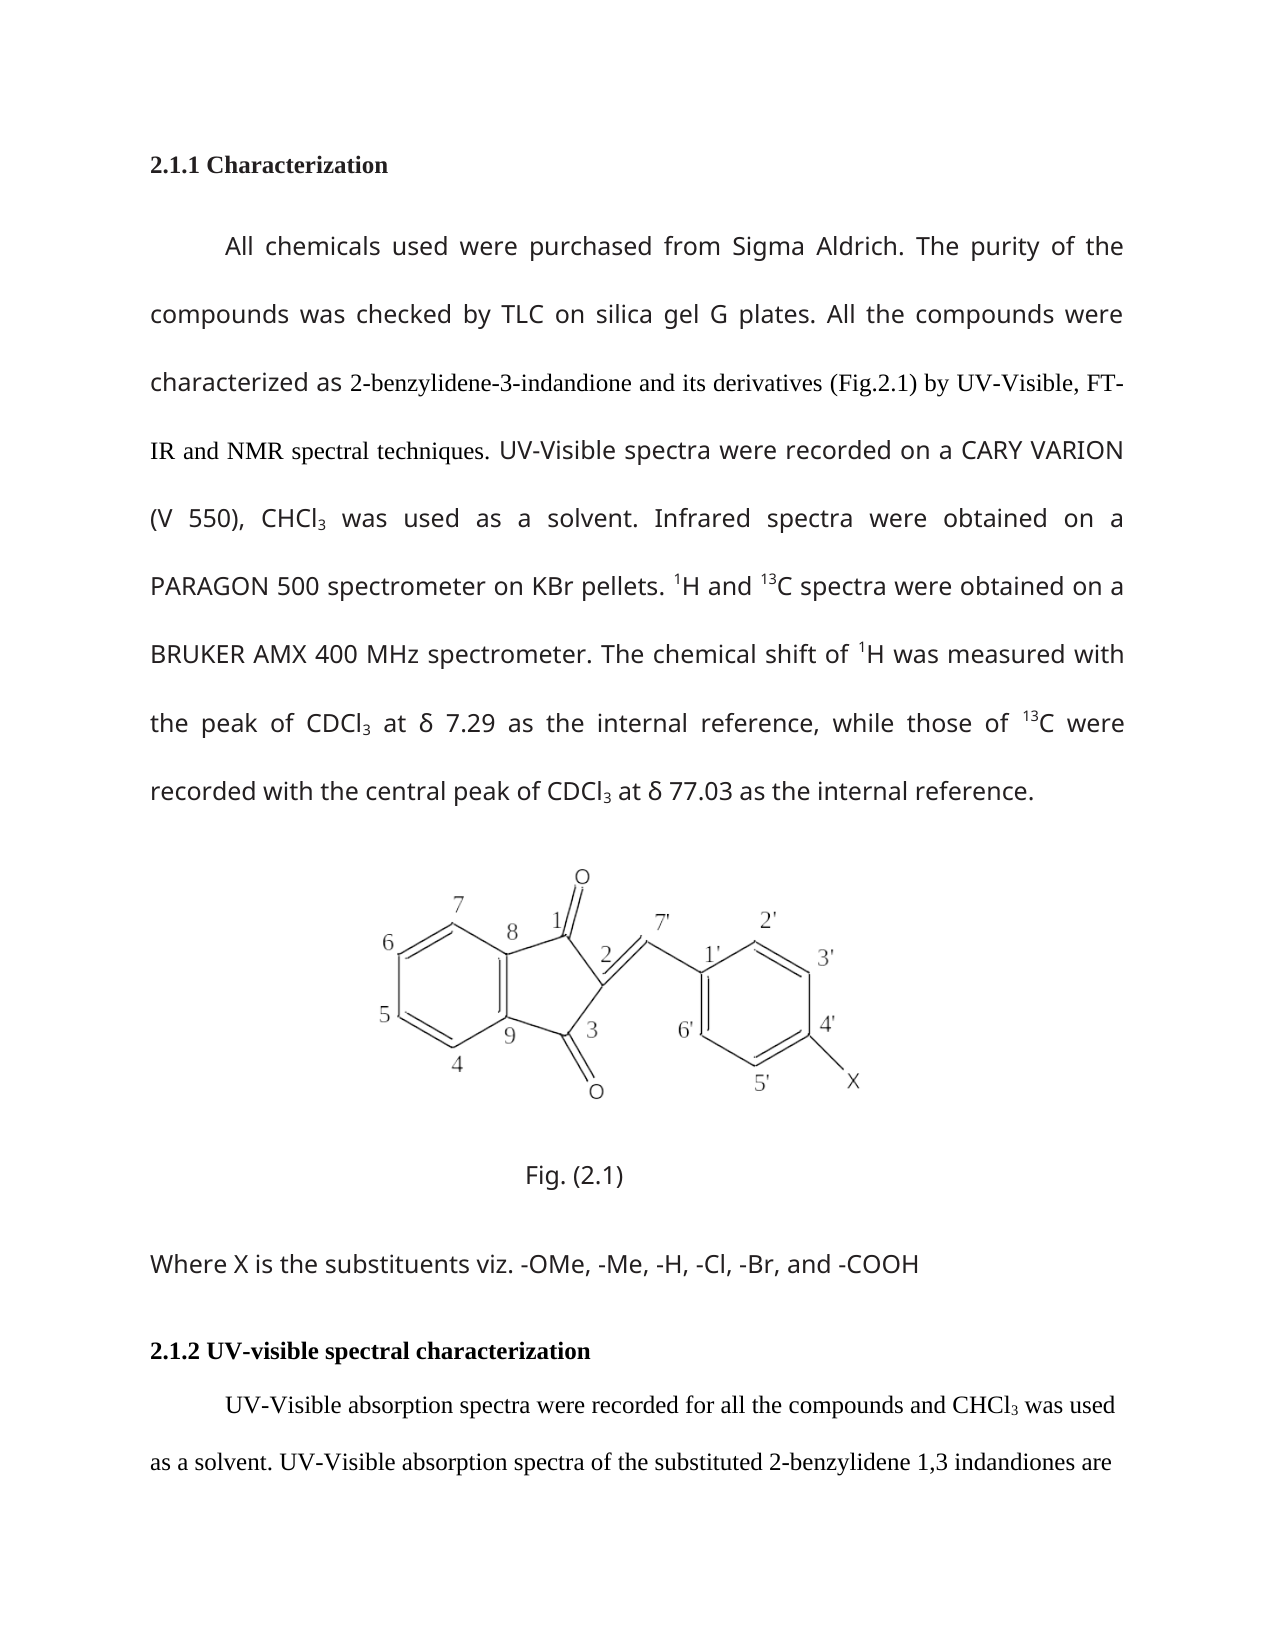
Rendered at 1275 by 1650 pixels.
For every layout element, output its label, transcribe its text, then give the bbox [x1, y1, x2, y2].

text 2.1.2 UV-visible spectral characterization [150, 1336, 1125, 1364]
text All chemicals used were purchased from Sigma Aldrich. The purity of the compounds was checked by TLC on silica gel G plates. All the compounds were characterized as 2-benzylidene-3-indandione and its derivatives (Fig.2.1) by UV-Visible, FT-IR and NMR spectral techniques. UV-Visible spectra were recorded on a CARY VARION (V 550), CHCl3 was used as a solvent. Infrared spectra were obtained on a PARAGON 500 spectrometer on KBr pellets. 1H and 13C spectra were obtained on a BRUKER AMX 400 MHz spectrometer. The chemical shift of 1H was measured with the peak of CDCl3 at δ 7.29 as the internal reference, while those of 13C were recorded with the central peak of CDCl3 at δ 77.03 as the internal reference. [150, 228, 1125, 807]
text Fig. (2.1) [150, 1158, 1125, 1192]
text Where X is the substituents viz. -OMe, -Me, -H, -Cl, -Br, and -COOH [150, 1247, 1125, 1281]
text 2.1.1 Characterization [150, 150, 1125, 179]
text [150, 1390, 1125, 1476]
